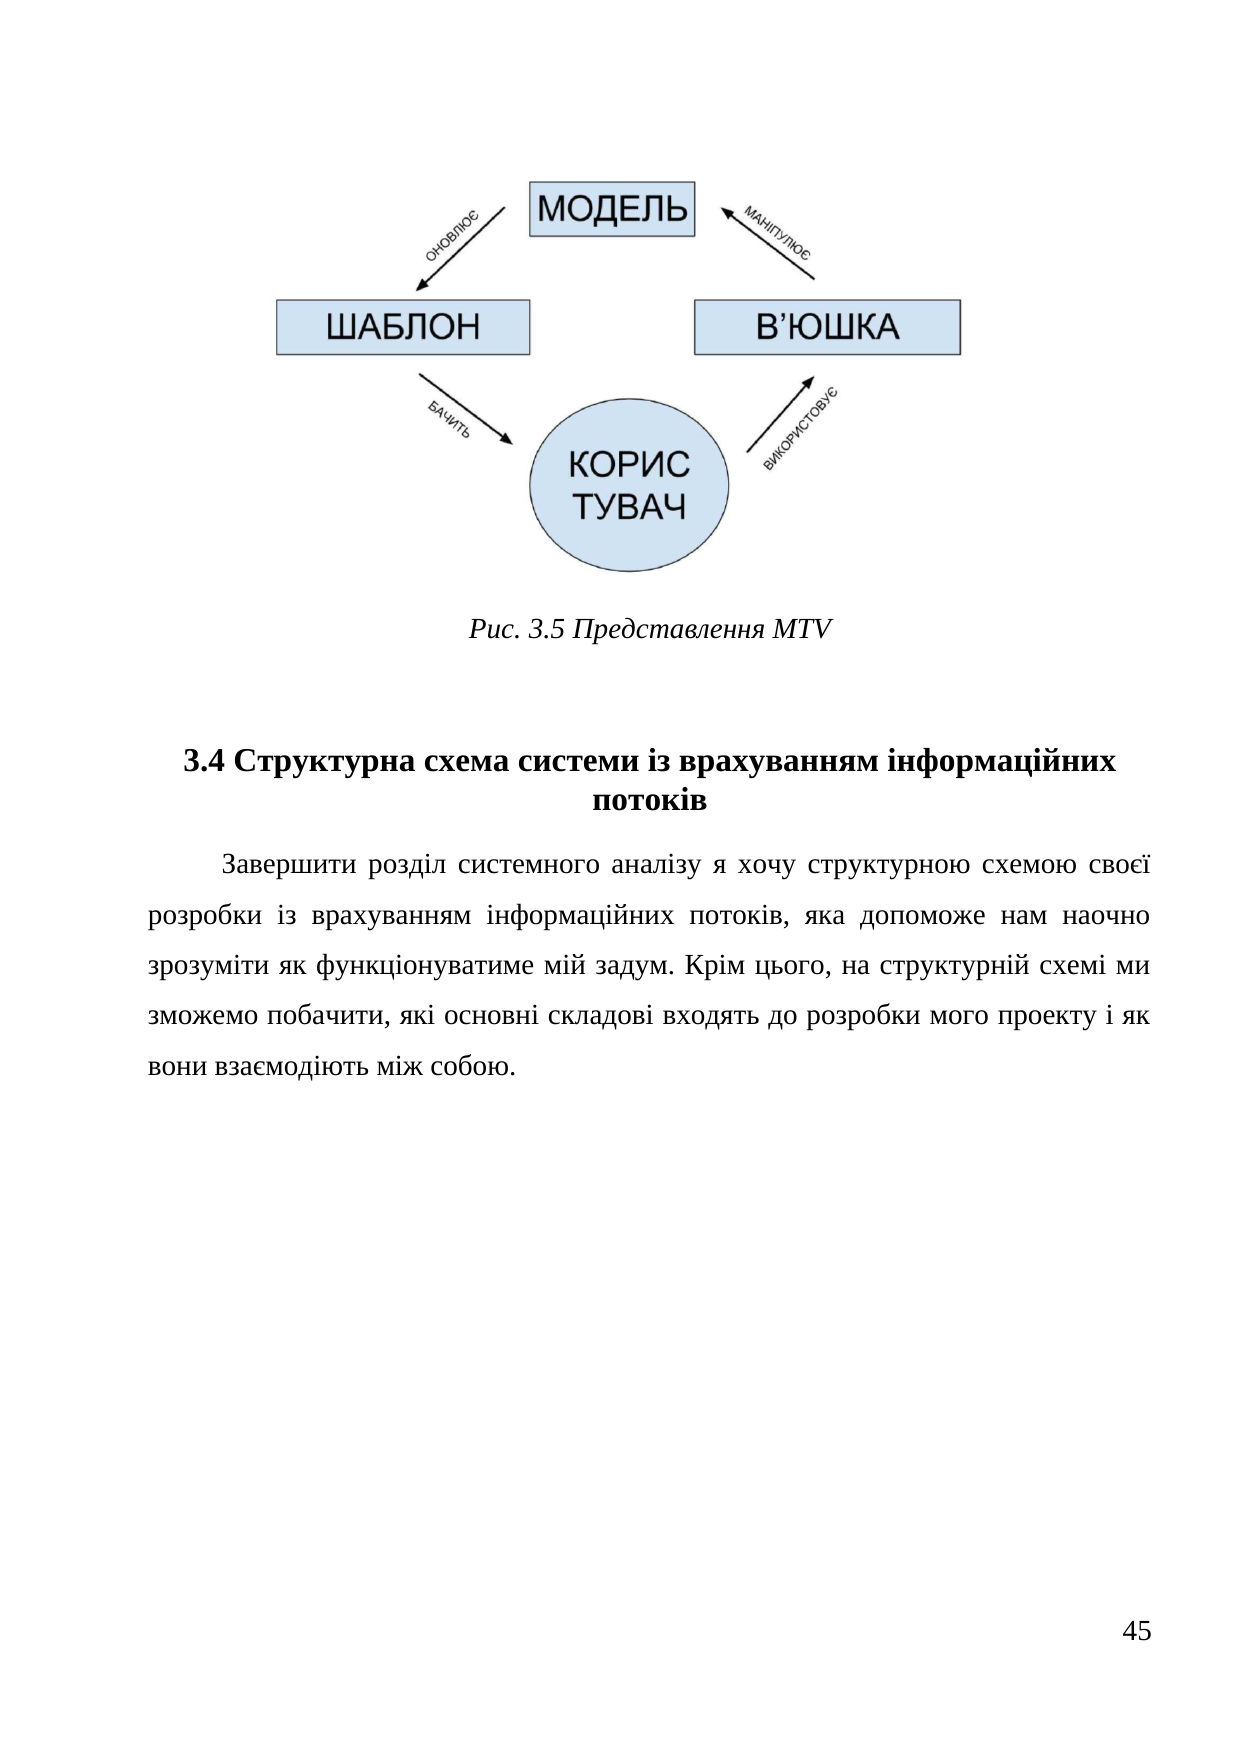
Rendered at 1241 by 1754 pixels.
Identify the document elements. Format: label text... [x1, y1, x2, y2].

text Рис. 3.5 Представлення MTV [148, 611, 1152, 644]
subtitle 3.4 Структурна схема системи із врахуванням інформаційних потоків [148, 741, 1152, 817]
picture [191, 118, 1108, 594]
text Завершити розділ системного аналізу я хочу структурною схемою своєї розробки із врахуванням інформаційних потоків, яка допоможе нам наочно зрозуміти як функціонуватиме мій задум. Крім цього, на структурній схемі ми зможемо побачити, які основні складові входять до розробки мого проекту і як вони взаємодіють між собою. [148, 846, 1152, 1081]
